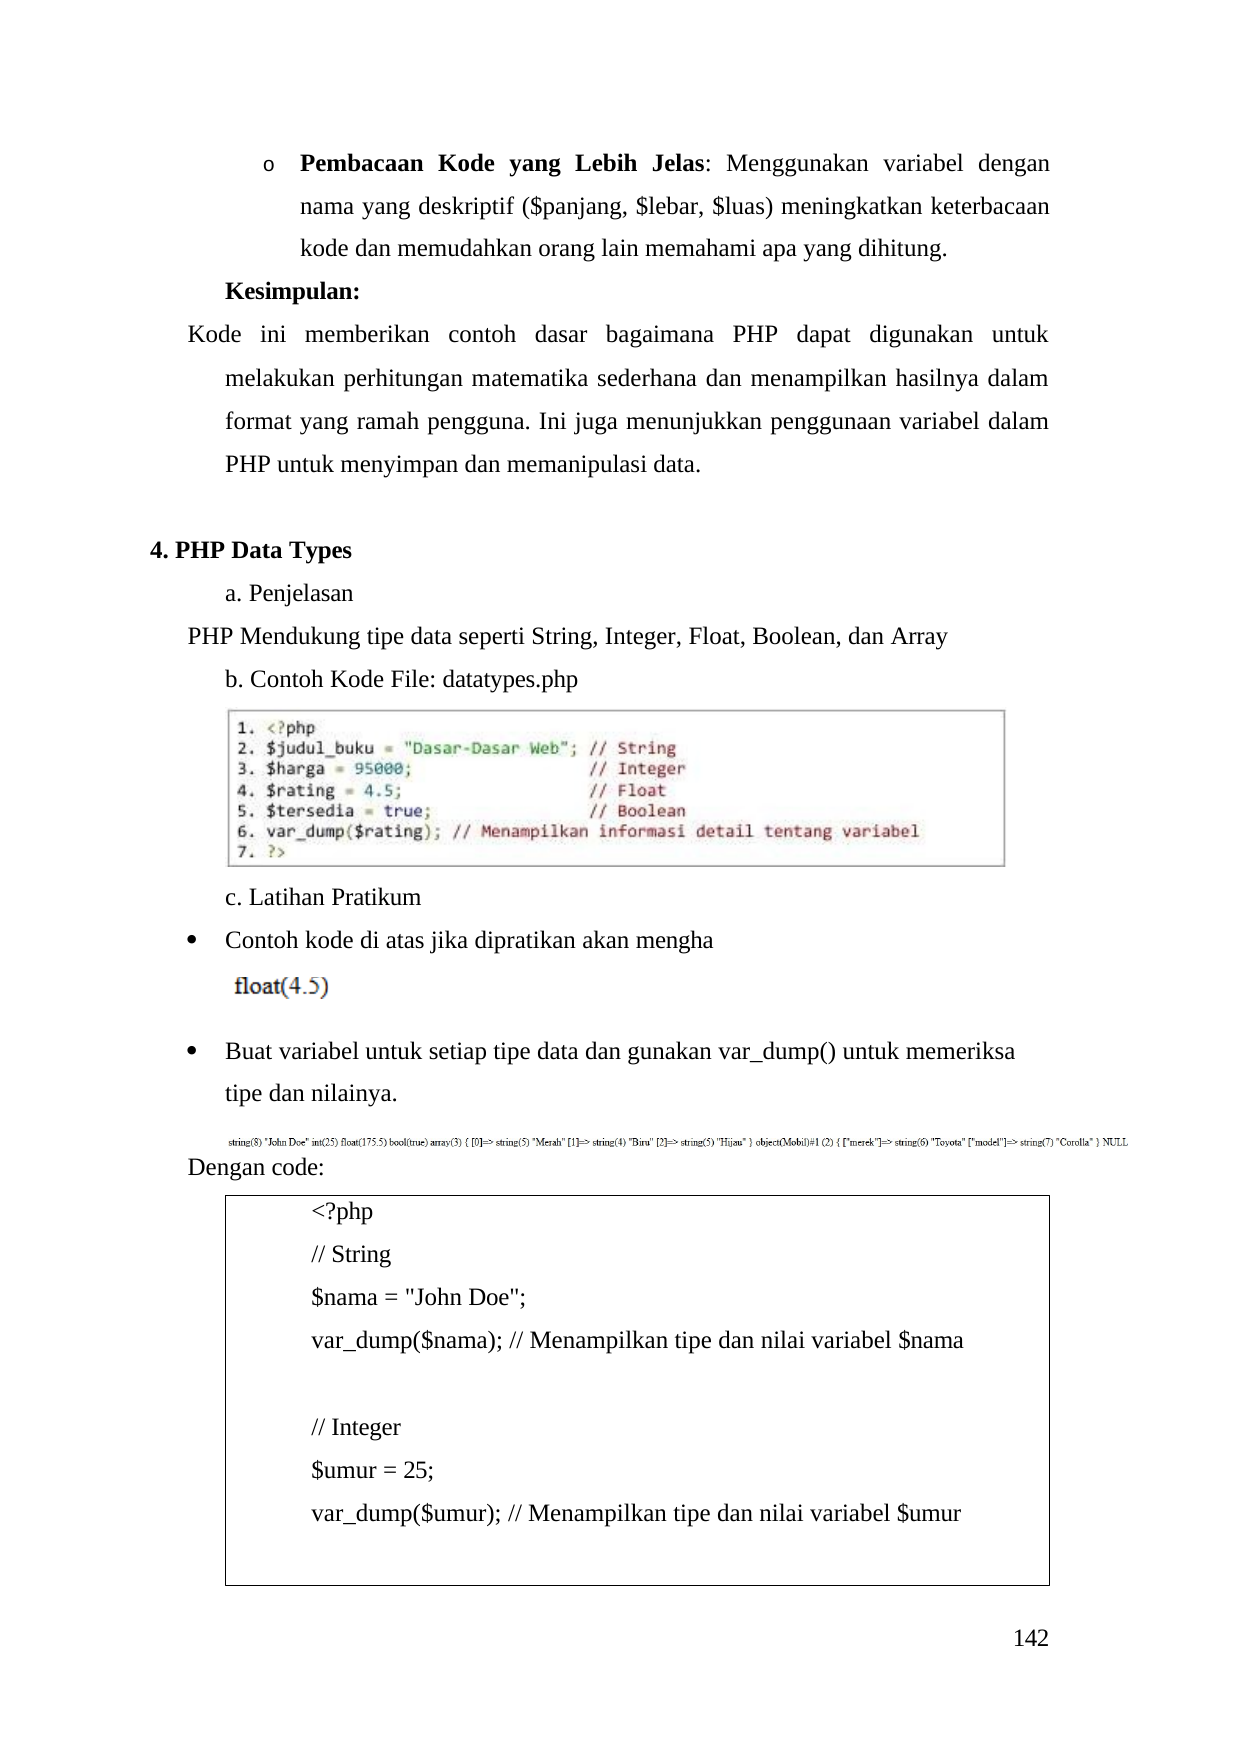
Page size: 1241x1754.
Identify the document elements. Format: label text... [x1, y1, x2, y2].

picture [228, 1138, 1128, 1147]
list Pembacaan Kode yang Lebih Jelas: Menggunakan variabel dengan nama yang deskriptif ($panjang, $lebar, $luas) meningkatkan keterbacaan kode dan memudahkan orang lain memahami apa yang dihitung. [262, 148, 1050, 262]
list Buat variabel untuk setiap tipe data dan gunakan var_dump() untuk memeriksa tipe dan nilainya. [187, 998, 1050, 1106]
picture [225, 707, 1007, 867]
subtitle Kesimpulan: [225, 276, 1137, 305]
text Kode ini memberikan contoh dasar bagaimana PHP dapat digunakan untuk melakukan perhitungan matematika sederhana dan menampilkan hasilnya dalam format yang ramah pengguna. Ini juga menunjukkan penggunaan variabel dalam PHP untuk menyimpan dan memanipulasi data. [187, 319, 1050, 478]
text Dengan code: [187, 1152, 1137, 1181]
text PHP Mendukung tipe data seperti String, Integer, Float, Boolean, dan Array [187, 621, 1137, 650]
picture [234, 977, 329, 999]
list Contoh kode di atas jika dipratikan akan mengha [187, 925, 1137, 953]
list Penjelasan [225, 578, 1137, 607]
list Contoh Kode File: datatypes.php [225, 664, 1137, 693]
subtitle PHP Data Types [150, 535, 1137, 564]
